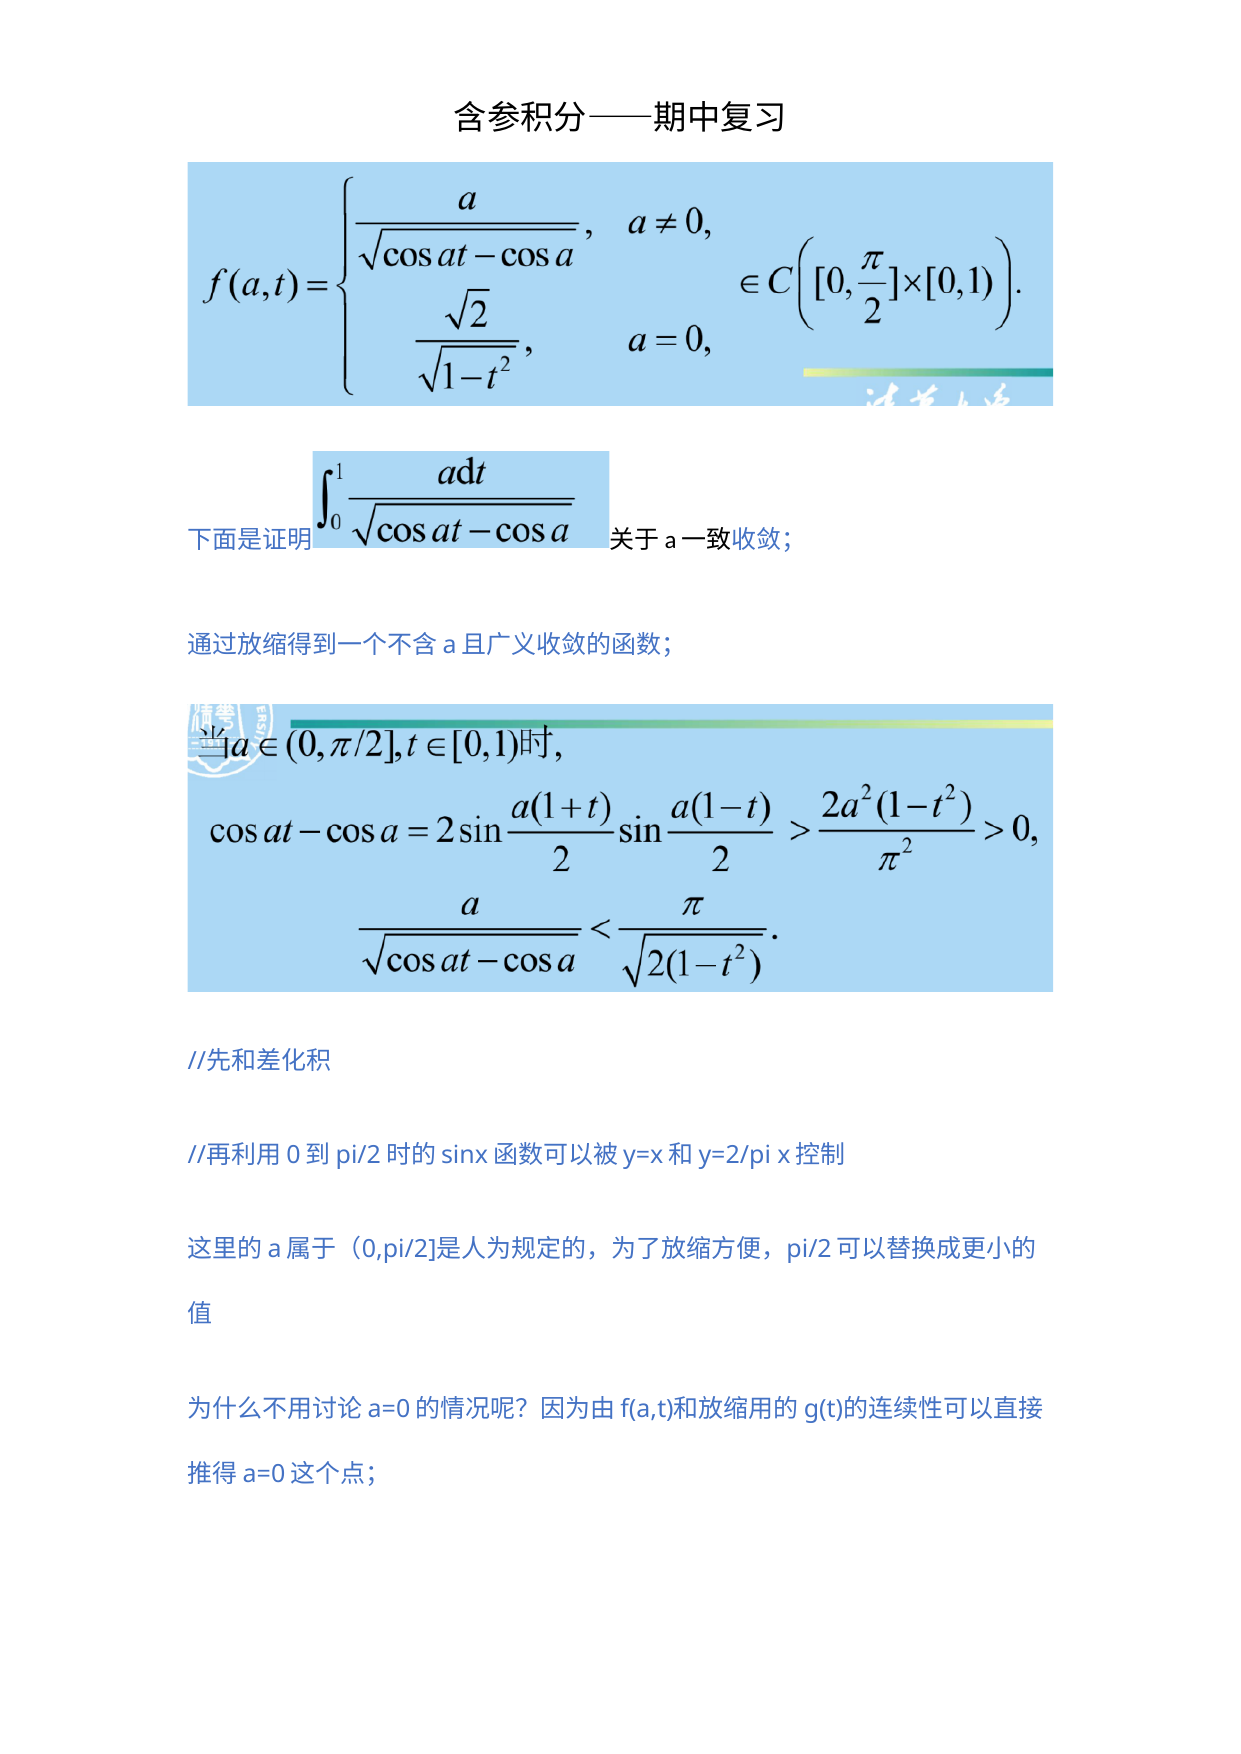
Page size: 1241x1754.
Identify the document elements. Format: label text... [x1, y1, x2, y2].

picture [187, 704, 1054, 992]
text //再利用0到pi/2时的sinx函数可以被y=x和y=2/pi x控制 [187, 1120, 1053, 1185]
picture [312, 451, 610, 548]
text 这里的a属于（0,pi/2]是人为规定的，为了放缩方便，pi/2可以替换成更小的值 [187, 1214, 1053, 1344]
text 为什么不用讨论a=0的情况呢？因为由f(a,t)和放缩用的g(t)的连续性可以直接推得a=0这个点； [187, 1374, 1053, 1504]
text //先和差化积 [187, 1026, 1053, 1091]
picture [187, 162, 1054, 406]
text 通过放缩得到一个不含a且广义收敛的函数； [187, 610, 1053, 675]
